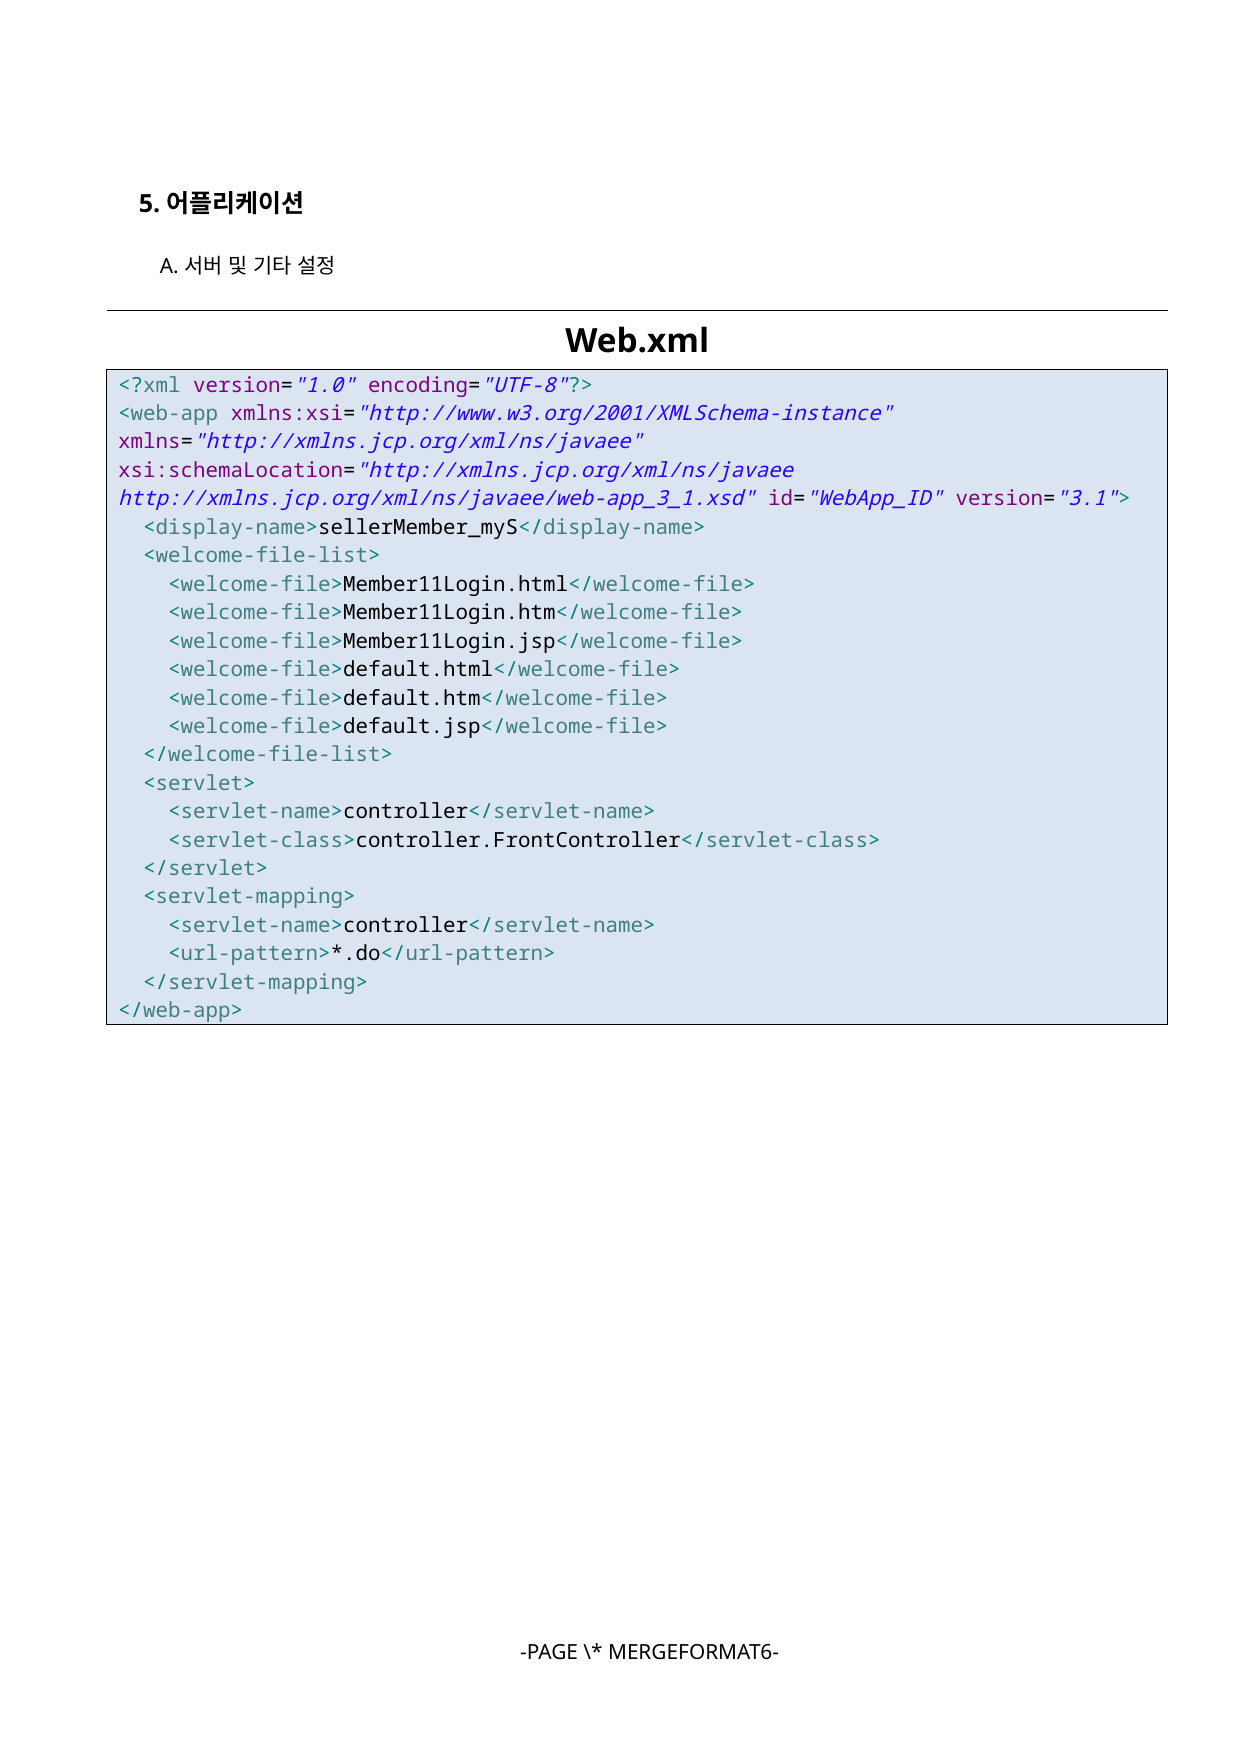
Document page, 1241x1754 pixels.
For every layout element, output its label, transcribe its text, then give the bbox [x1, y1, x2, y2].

text 어플리케이션 [139, 183, 1181, 219]
table_header Web.xml [107, 311, 1168, 369]
table_cell <?xml version="1.0" encoding="UTF-8"?> <web-app xmlns:xsi="http://www.w3.org/2001/XMLSchema-instance" xmlns="http://xmlns.jcp.org/xml/ns/javaee" xsi:schemaLocation="http://xmlns.jcp.org/xml/ns/javaee http://xmlns.jcp.org/xml/ns/javaee/web-app_3_1.xsd" id="WebApp_ID" version="3.1"> <display-name>sellerMember_myS</display-name> <welcome-file-list> <welcome-file>Member11Login.html</welcome-file> <welcome-file>Member11Login.htm</welcome-file> <welcome-file>Member11Login.jsp</welcome-file> <welcome-file>default.html</welcome-file> <welcome-file>default.htm</welcome-file> <welcome-file>default.jsp</welcome-file> </welcome-file-list> <servlet> <servlet-name>controller</servlet-name> <servlet-class>controller.FrontController</servlet-class> </servlet> <servlet-mapping> <servlet-name>controller</servlet-name> <url-pattern>*.do</url-pattern> </servlet-mapping> </web-app> [107, 370, 1167, 1024]
text 서버 및 기타 설정 [159, 249, 1181, 280]
